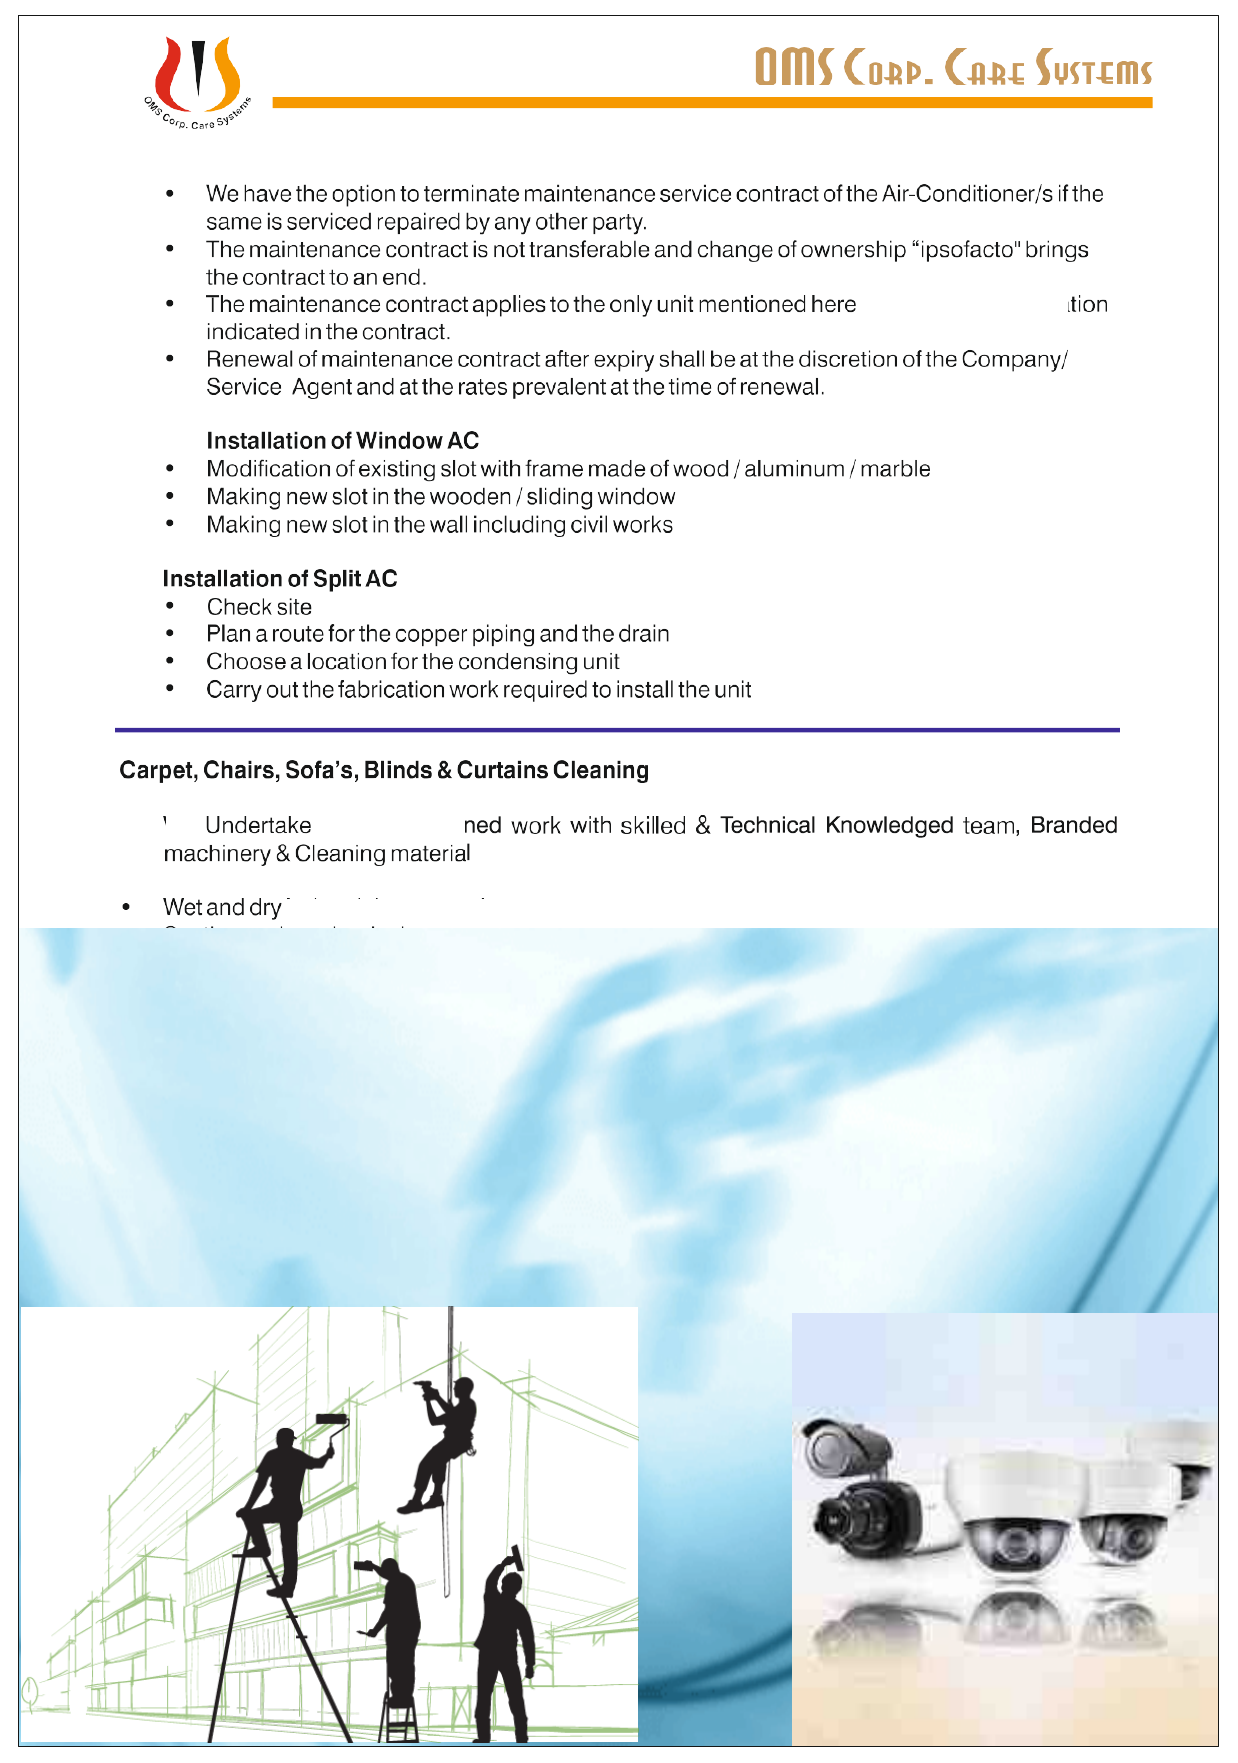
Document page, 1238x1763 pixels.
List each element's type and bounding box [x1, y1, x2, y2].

picture [656, 816, 685, 834]
picture [782, 47, 814, 85]
picture [206, 295, 1107, 399]
picture [818, 48, 835, 85]
picture [963, 817, 1014, 834]
picture [945, 48, 1024, 85]
picture [163, 816, 466, 866]
picture [1070, 62, 1113, 84]
picture [164, 569, 341, 615]
picture [120, 760, 648, 783]
picture [621, 816, 654, 834]
picture [755, 47, 777, 85]
picture [844, 48, 902, 85]
picture [365, 569, 397, 587]
picture [1117, 61, 1138, 84]
picture [207, 624, 751, 702]
picture [19, 898, 1218, 1746]
picture [1141, 62, 1153, 84]
picture [208, 431, 930, 537]
picture [144, 36, 251, 129]
picture [206, 184, 1103, 285]
picture [511, 816, 561, 834]
picture [1036, 48, 1068, 85]
picture [696, 815, 711, 834]
picture [907, 61, 921, 84]
picture [570, 816, 611, 833]
